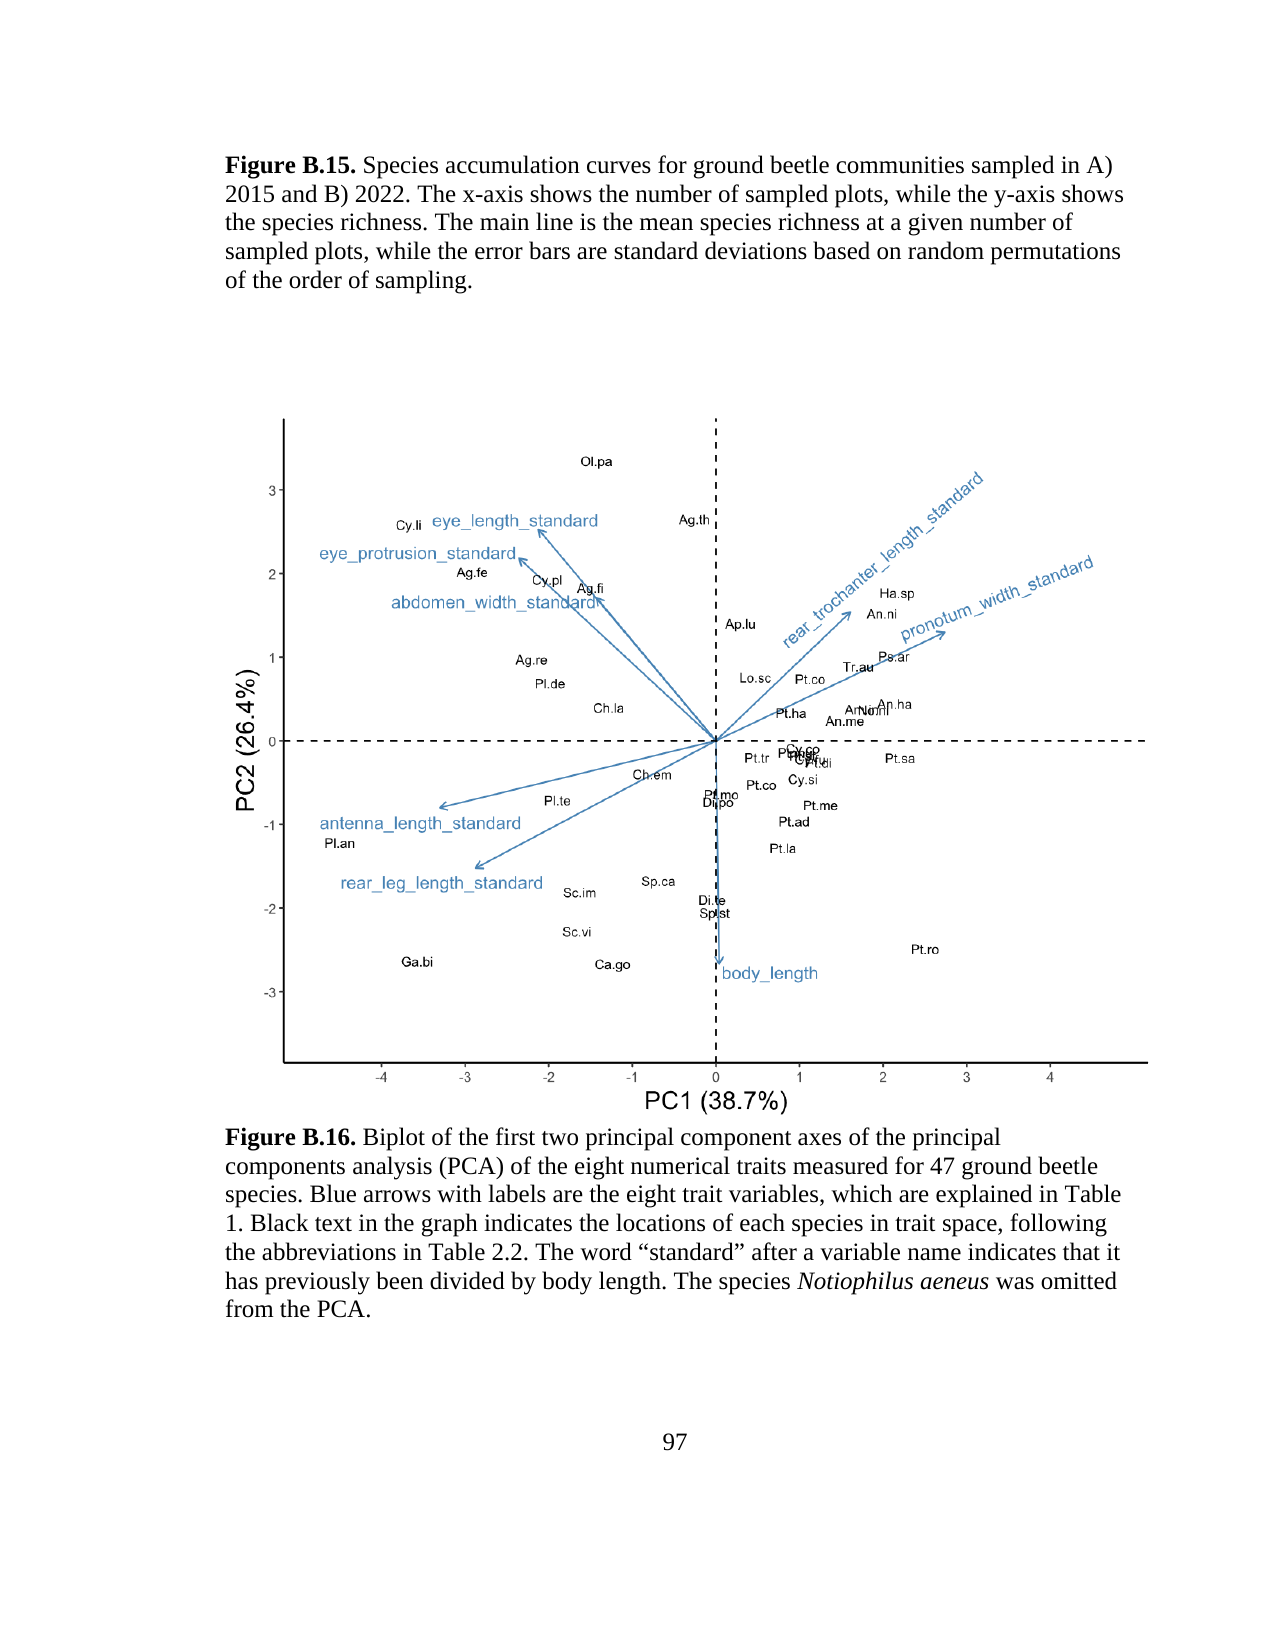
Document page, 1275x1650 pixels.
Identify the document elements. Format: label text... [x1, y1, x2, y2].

picture [225, 372, 1157, 1122]
